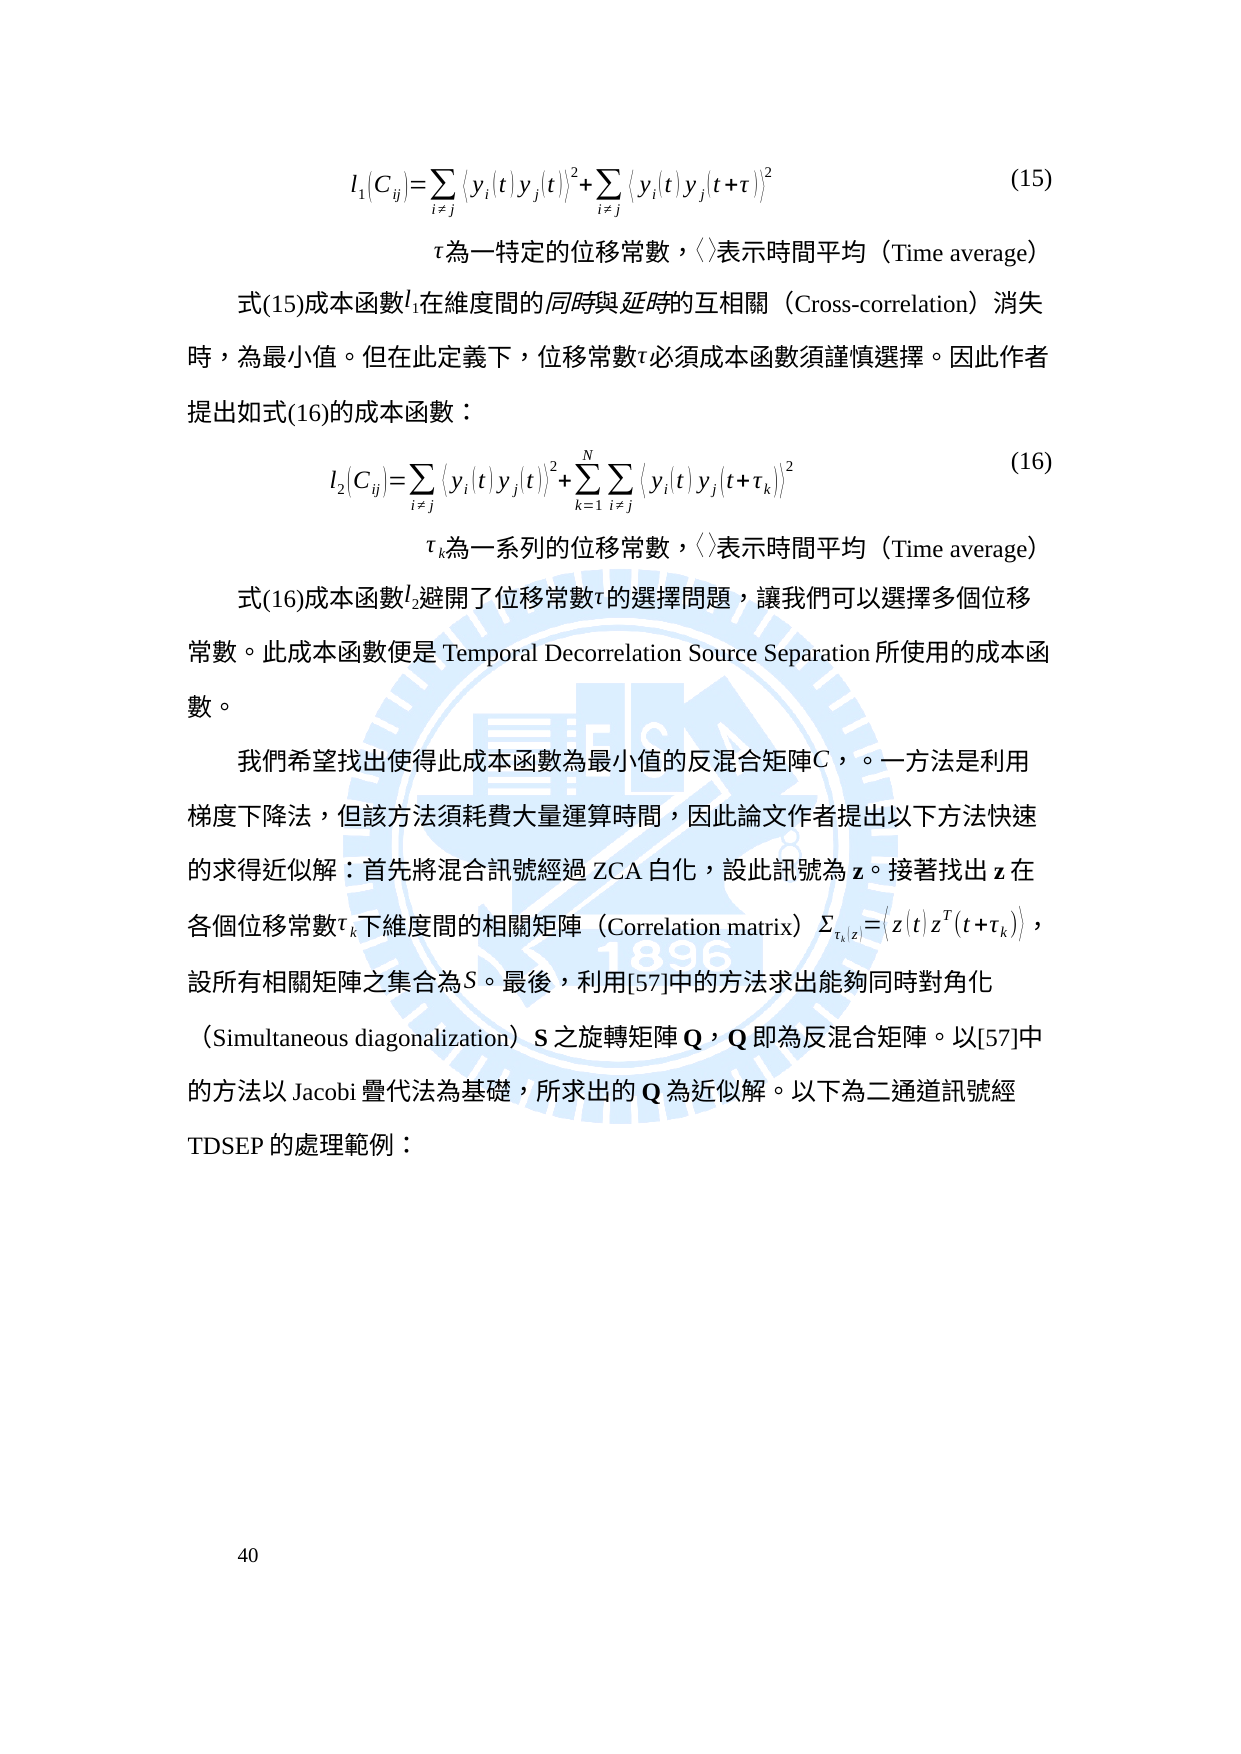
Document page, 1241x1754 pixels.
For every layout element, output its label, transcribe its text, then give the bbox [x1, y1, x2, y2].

text 式(15)成本函數在維度間的同時與延時的互相關（Cross-correlation）消失時，為最小值。但在此定義下，位移常數必須成本函數須謹慎選擇。因此作者提出如式(16)的成本函數： [187, 283, 1053, 428]
text 我們希望找出使得此成本函數為最小值的反混合矩陣，。一方法是利用梯度下降法，但該方法須耗費大量運算時間，因此論文作者提出以下方法快速的求得近似解：首先將混合訊號經過ZCA白化，設此訊號為z。接著找出z在各個位移常數下維度間的相關矩陣（Correlation matrix），設所有相關矩陣之集合為。最後，利用[57]中的方法求出能夠同時對角化（Simultaneous diagonalization）S之旋轉矩陣Q，Q即為反混合矩陣。以[57]中的方法以Jacobi疊代法為基礎，所求出的Q為近似解。以下為二通道訊號經TDSEP的處理範例： [187, 742, 1053, 1162]
text 式(16)成本函數避開了位移常數的選擇問題，讓我們可以選擇多個位移常數。此成本函數便是Temporal Decorrelation Source Separation所使用的成本函數。 [187, 578, 1053, 723]
table_header (16) [947, 446, 1063, 528]
table_header (15) [947, 163, 1063, 233]
table_header [176, 163, 947, 233]
table_header [176, 446, 947, 528]
table_cell 為一系列的位移常數，表示時間平均（Time average） [176, 528, 1063, 578]
table_cell 為一特定的位移常數，表示時間平均（Time average） [176, 233, 1063, 283]
